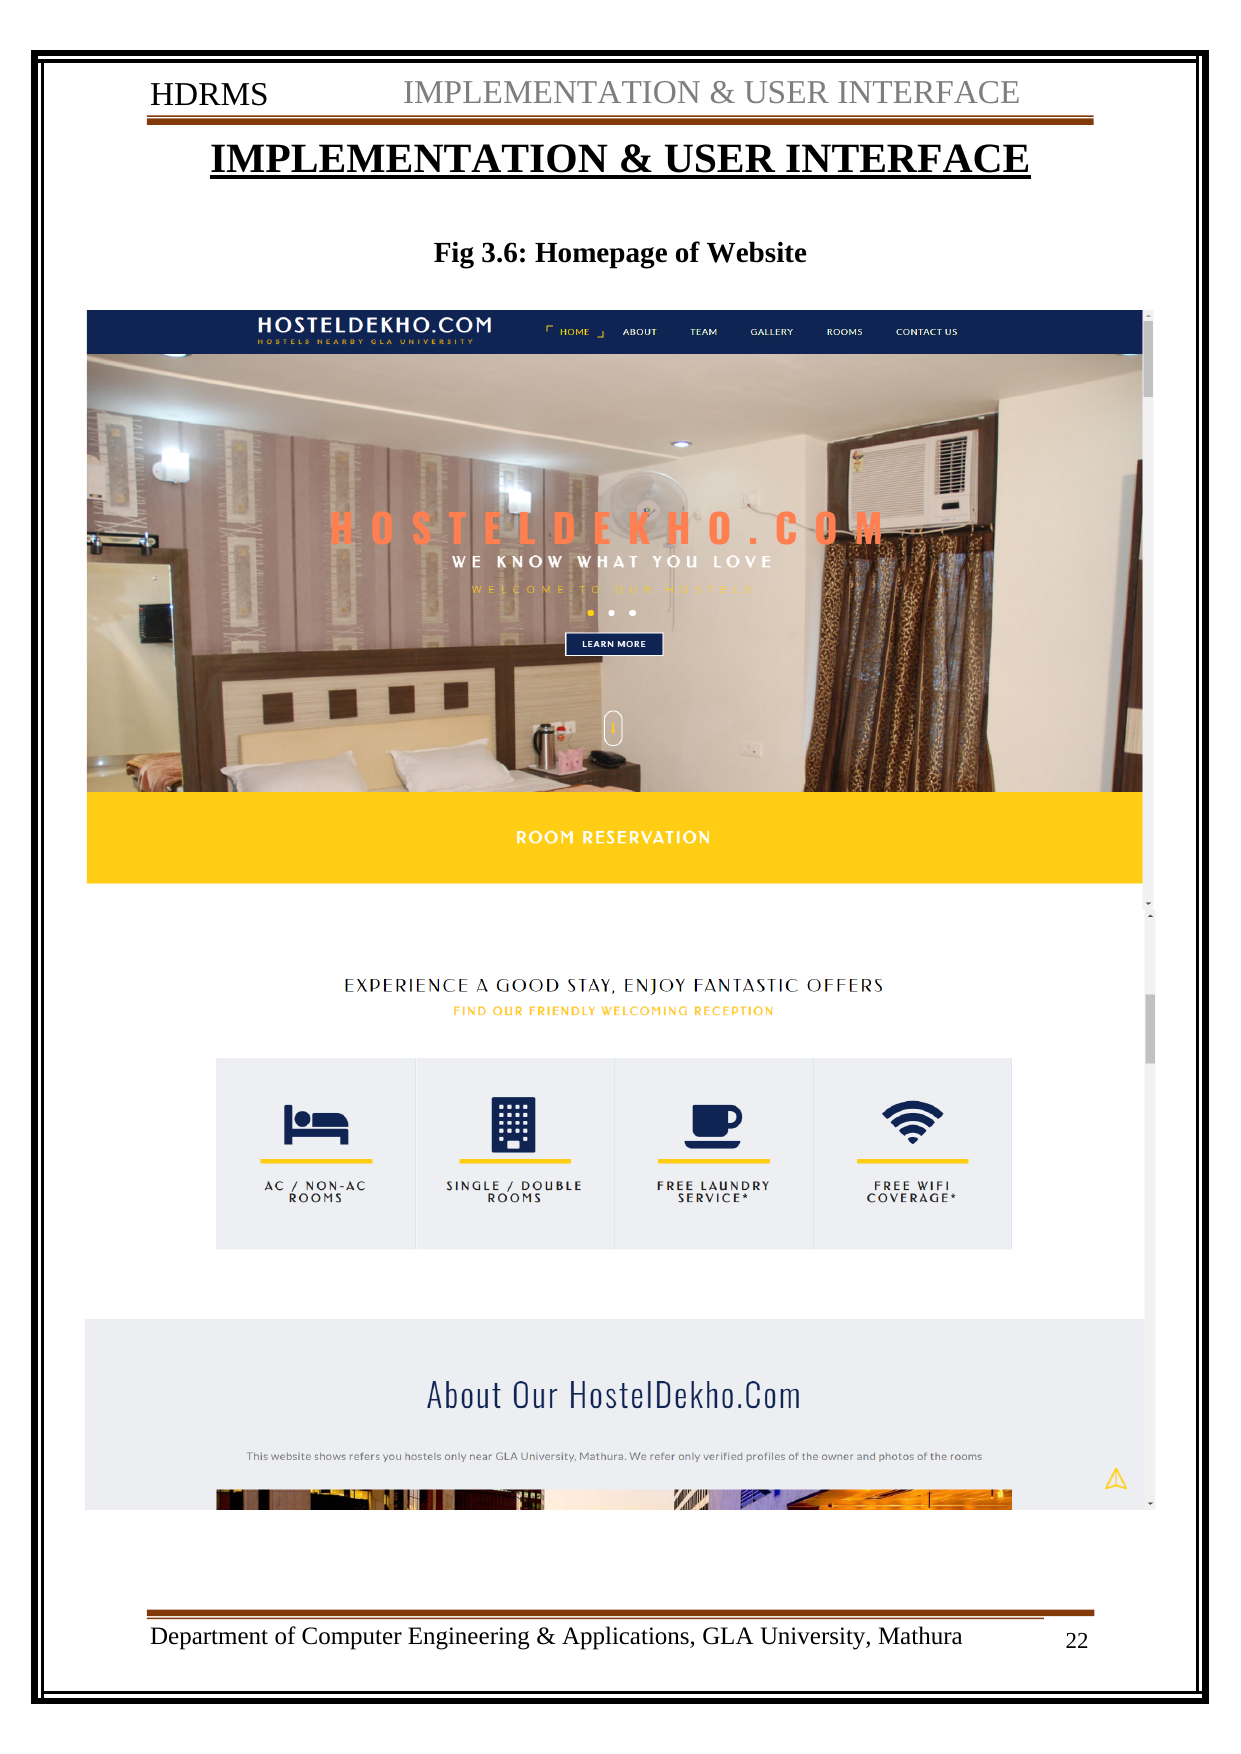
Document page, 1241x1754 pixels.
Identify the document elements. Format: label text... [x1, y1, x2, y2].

picture [84, 310, 1156, 1510]
text Fig 3.6: Homepage of Website [44, 236, 1196, 269]
subtitle IMPLEMENTATION & USER INTERFACE [44, 133, 1196, 181]
